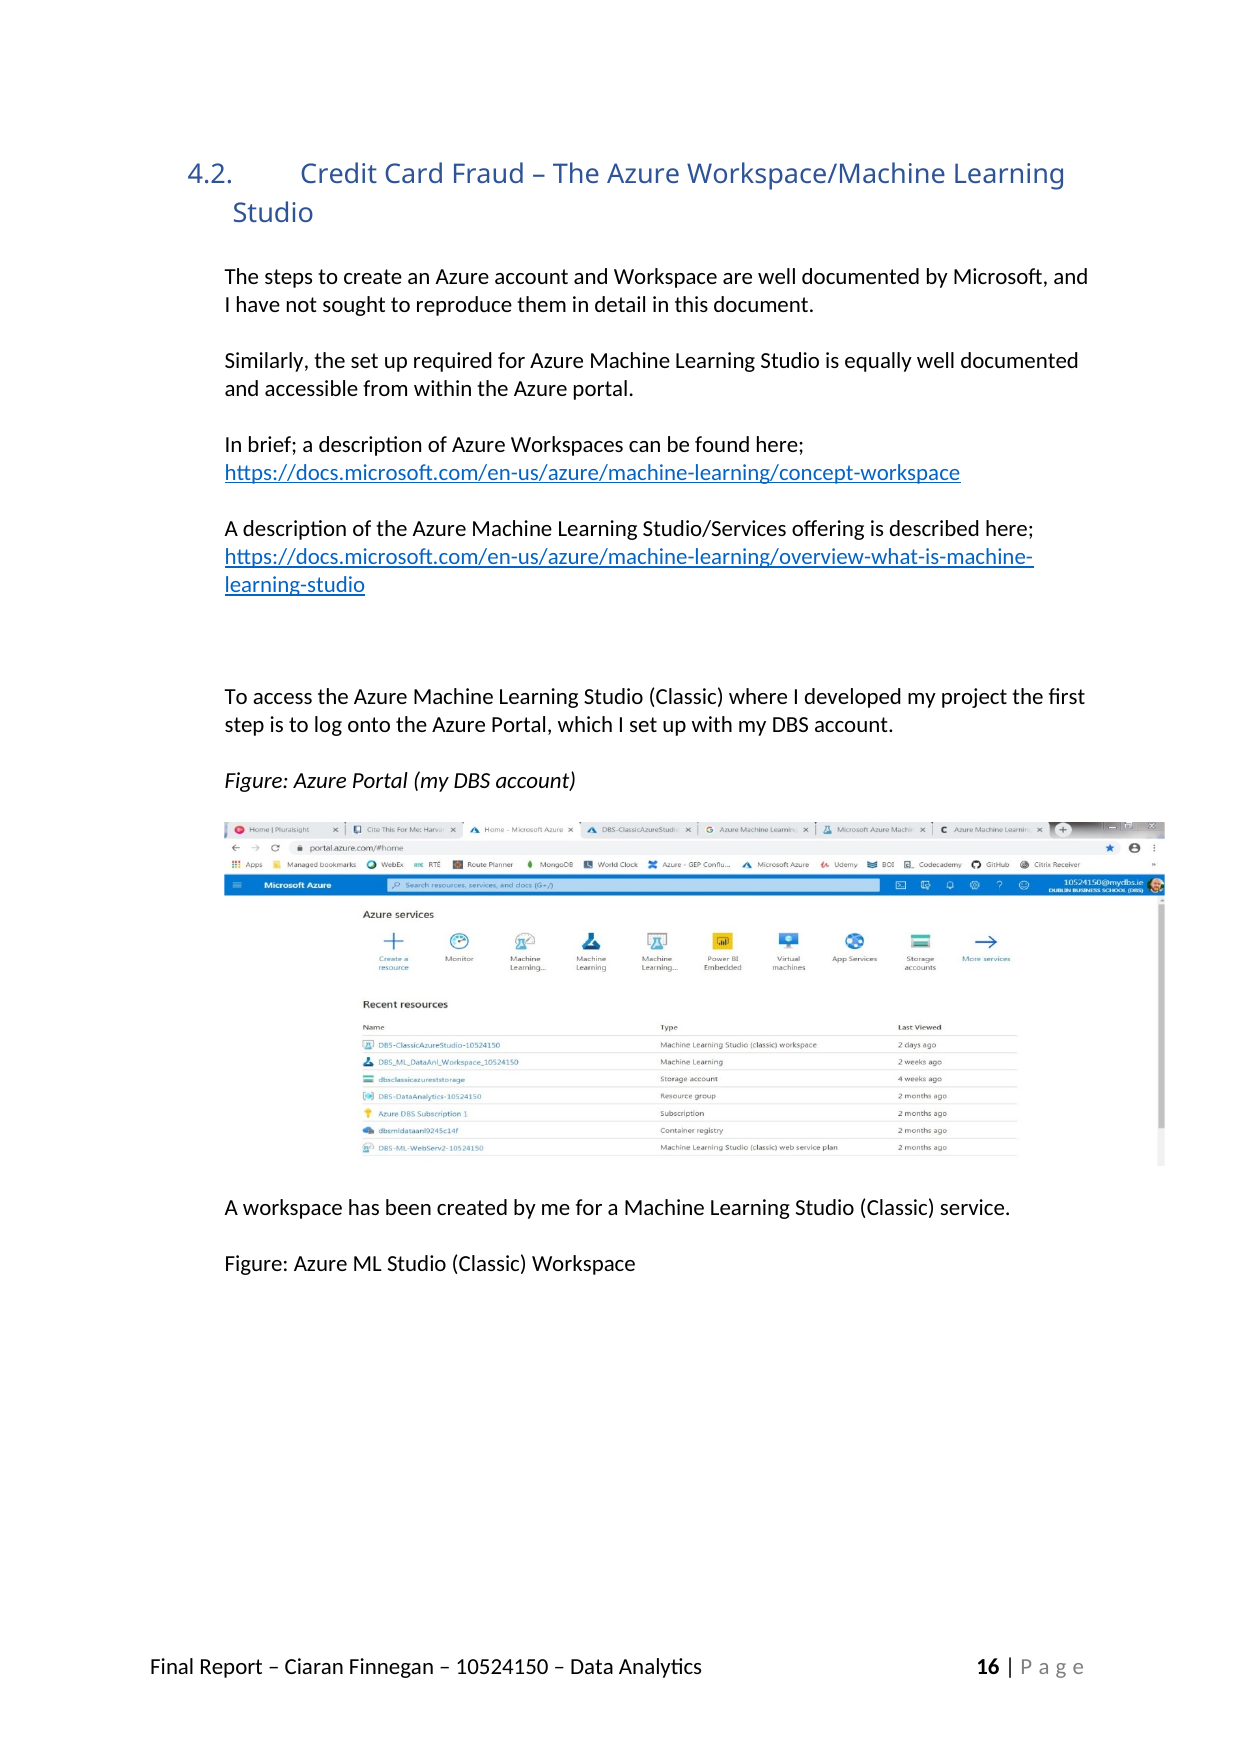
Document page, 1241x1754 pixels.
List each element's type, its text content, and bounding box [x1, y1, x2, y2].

text Figure: Azure Portal (my DBS account) [224, 766, 1090, 794]
subtitle Credit Card Fraud – The Azure Workspace/Machine Learning Studio [187, 154, 1090, 231]
text Similarly, the set up required for Azure Machine Learning Studio is equally well documented and accessible from within the Azure portal. [224, 346, 1090, 402]
text A workspace has been created by me for a Machine Learning Studio (Classic) service. [224, 1193, 1090, 1221]
text A description of the Azure Machine Learning Studio/Services offering is described here; [224, 514, 1090, 542]
text In brief; a description of Azure Workspaces can be found here; https://docs.microsoft.com/en-us/azure/machine-learning/concept-workspace [224, 430, 1090, 486]
text To access the Azure Machine Learning Studio (Classic) where I developed my project the first step is to log onto the Azure Portal, which I set up with my DBS account. [224, 682, 1090, 738]
text https://docs.microsoft.com/en-us/azure/machine-learning/overview-what-is-machine-learning-studio [224, 542, 1090, 598]
picture [224, 822, 1165, 1166]
text The steps to create an Azure account and Workspace are well documented by Microsoft, and I have not sought to reproduce them in detail in this document. [224, 262, 1090, 318]
text Figure: Azure ML Studio (Classic) Workspace [224, 1249, 1090, 1277]
